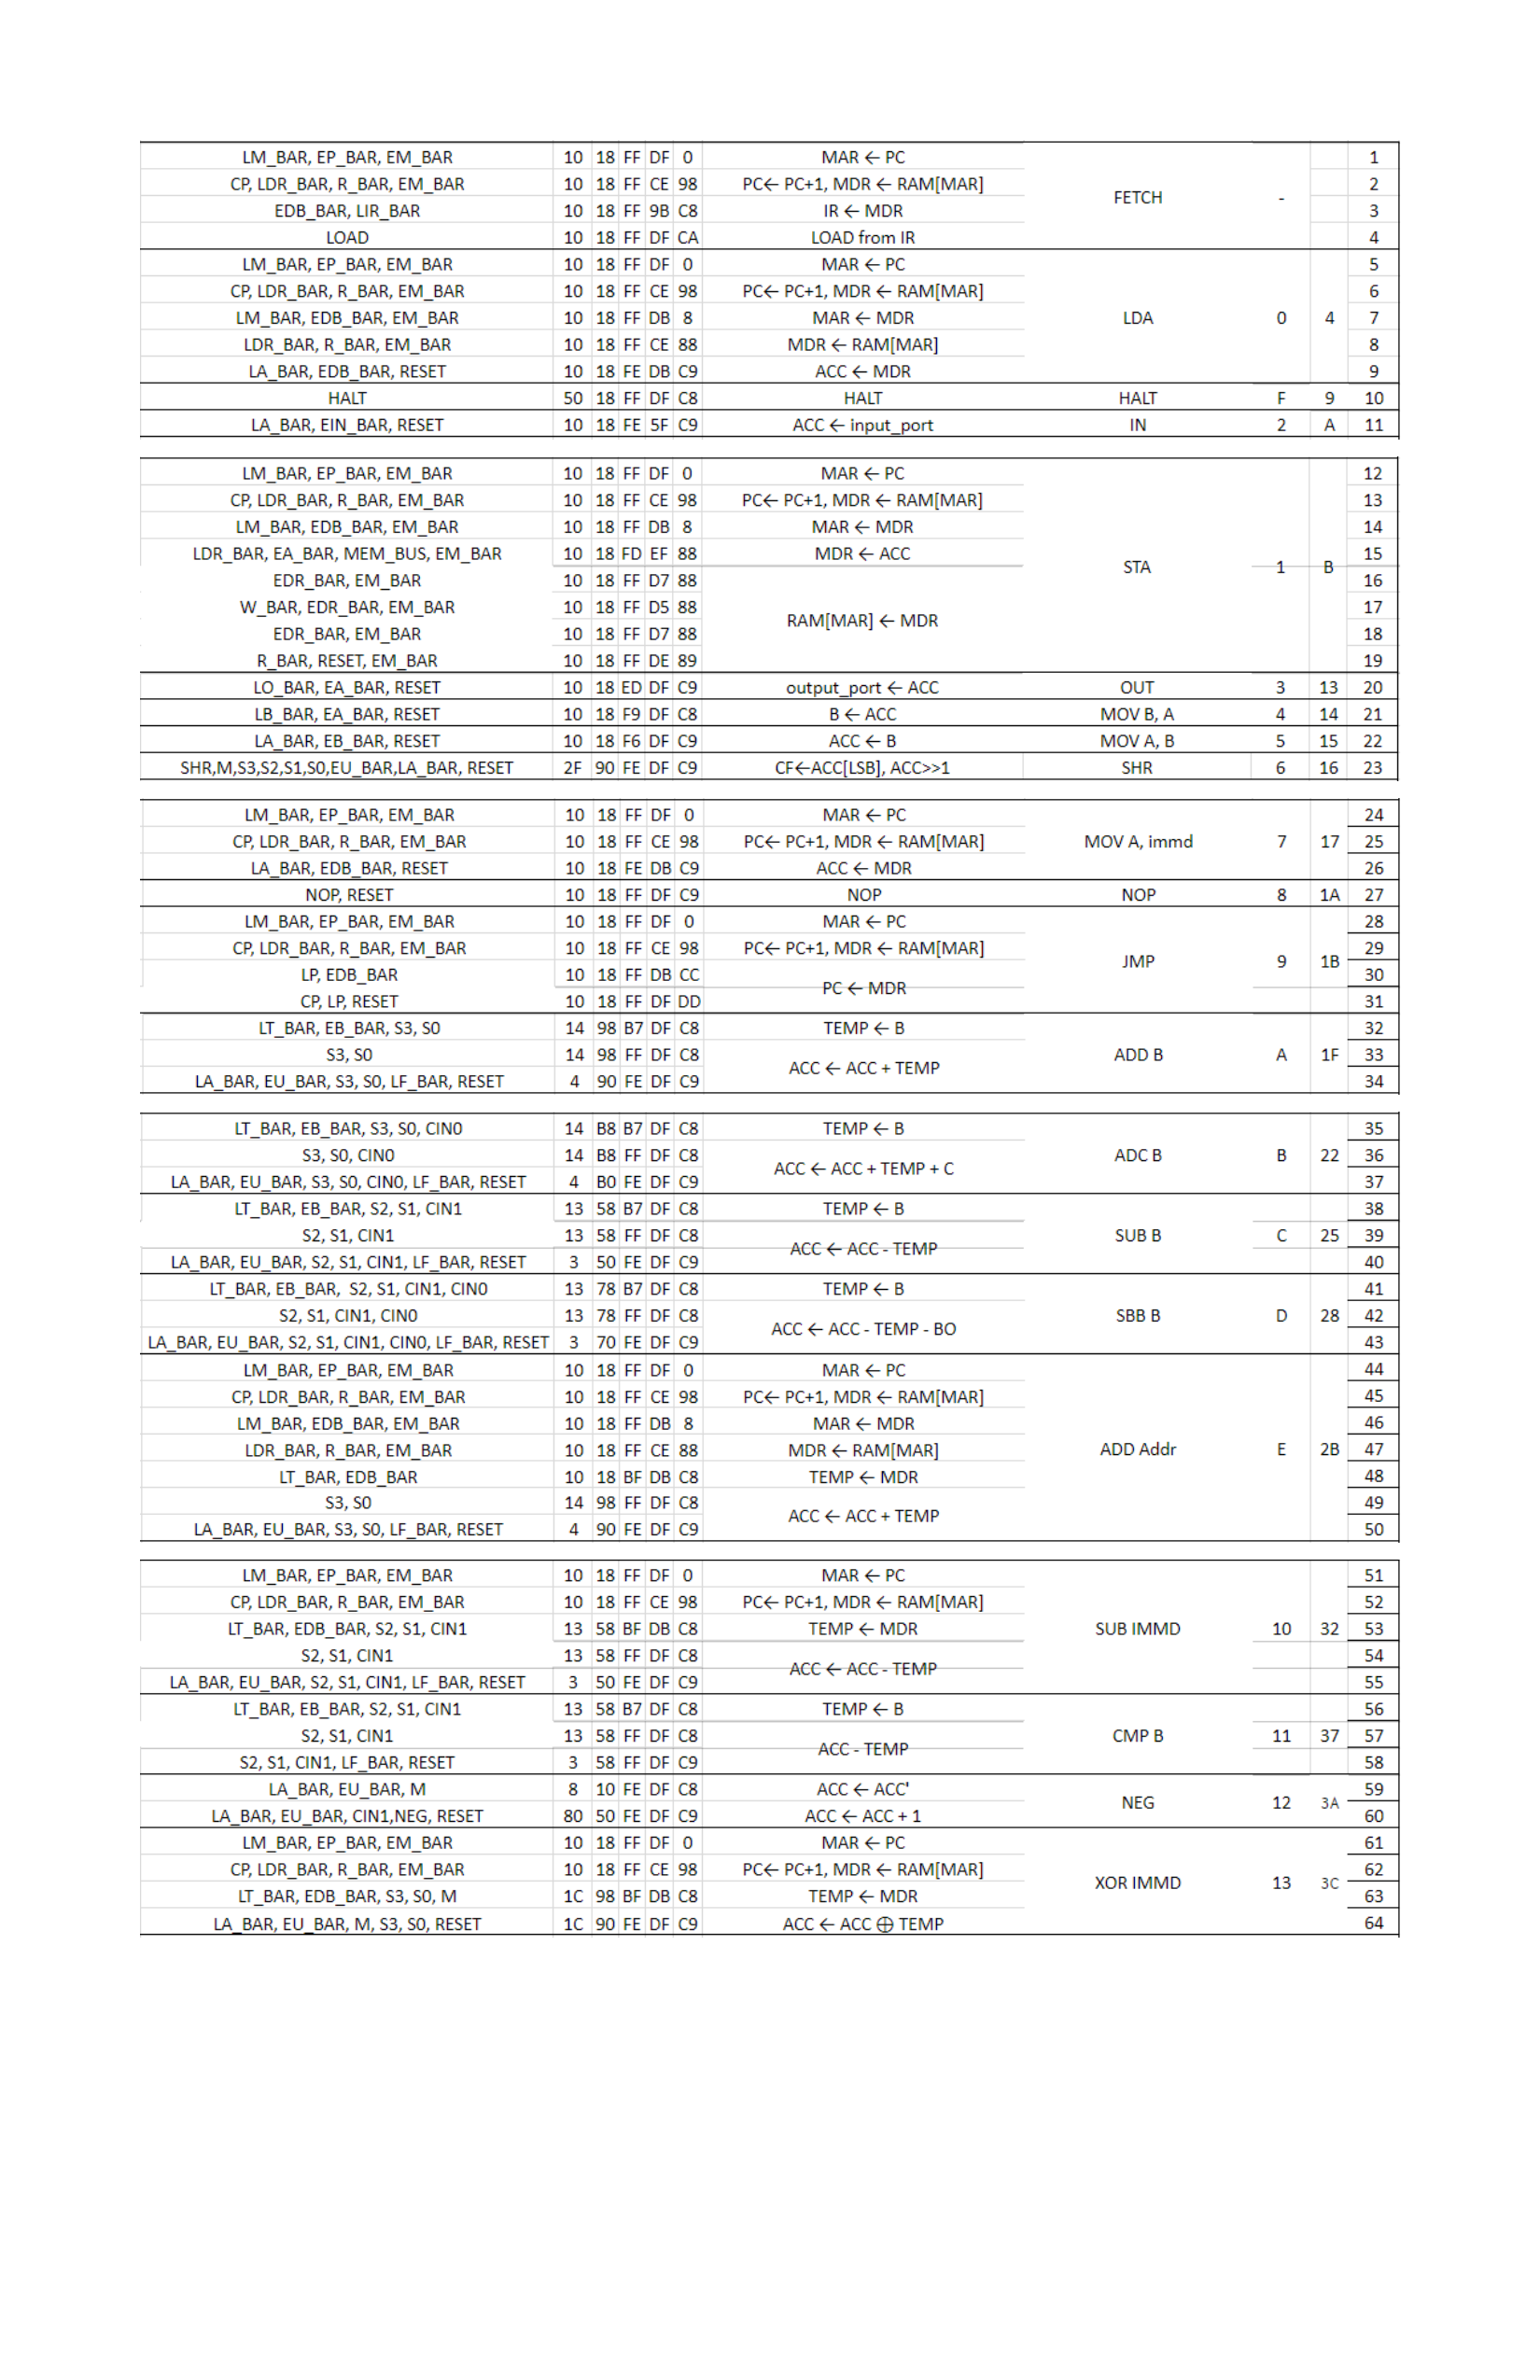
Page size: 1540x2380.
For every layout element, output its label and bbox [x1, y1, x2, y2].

picture [140, 1560, 1400, 1938]
picture [140, 1112, 1400, 1543]
picture [140, 798, 1400, 1095]
picture [140, 456, 1400, 781]
picture [140, 140, 1400, 440]
